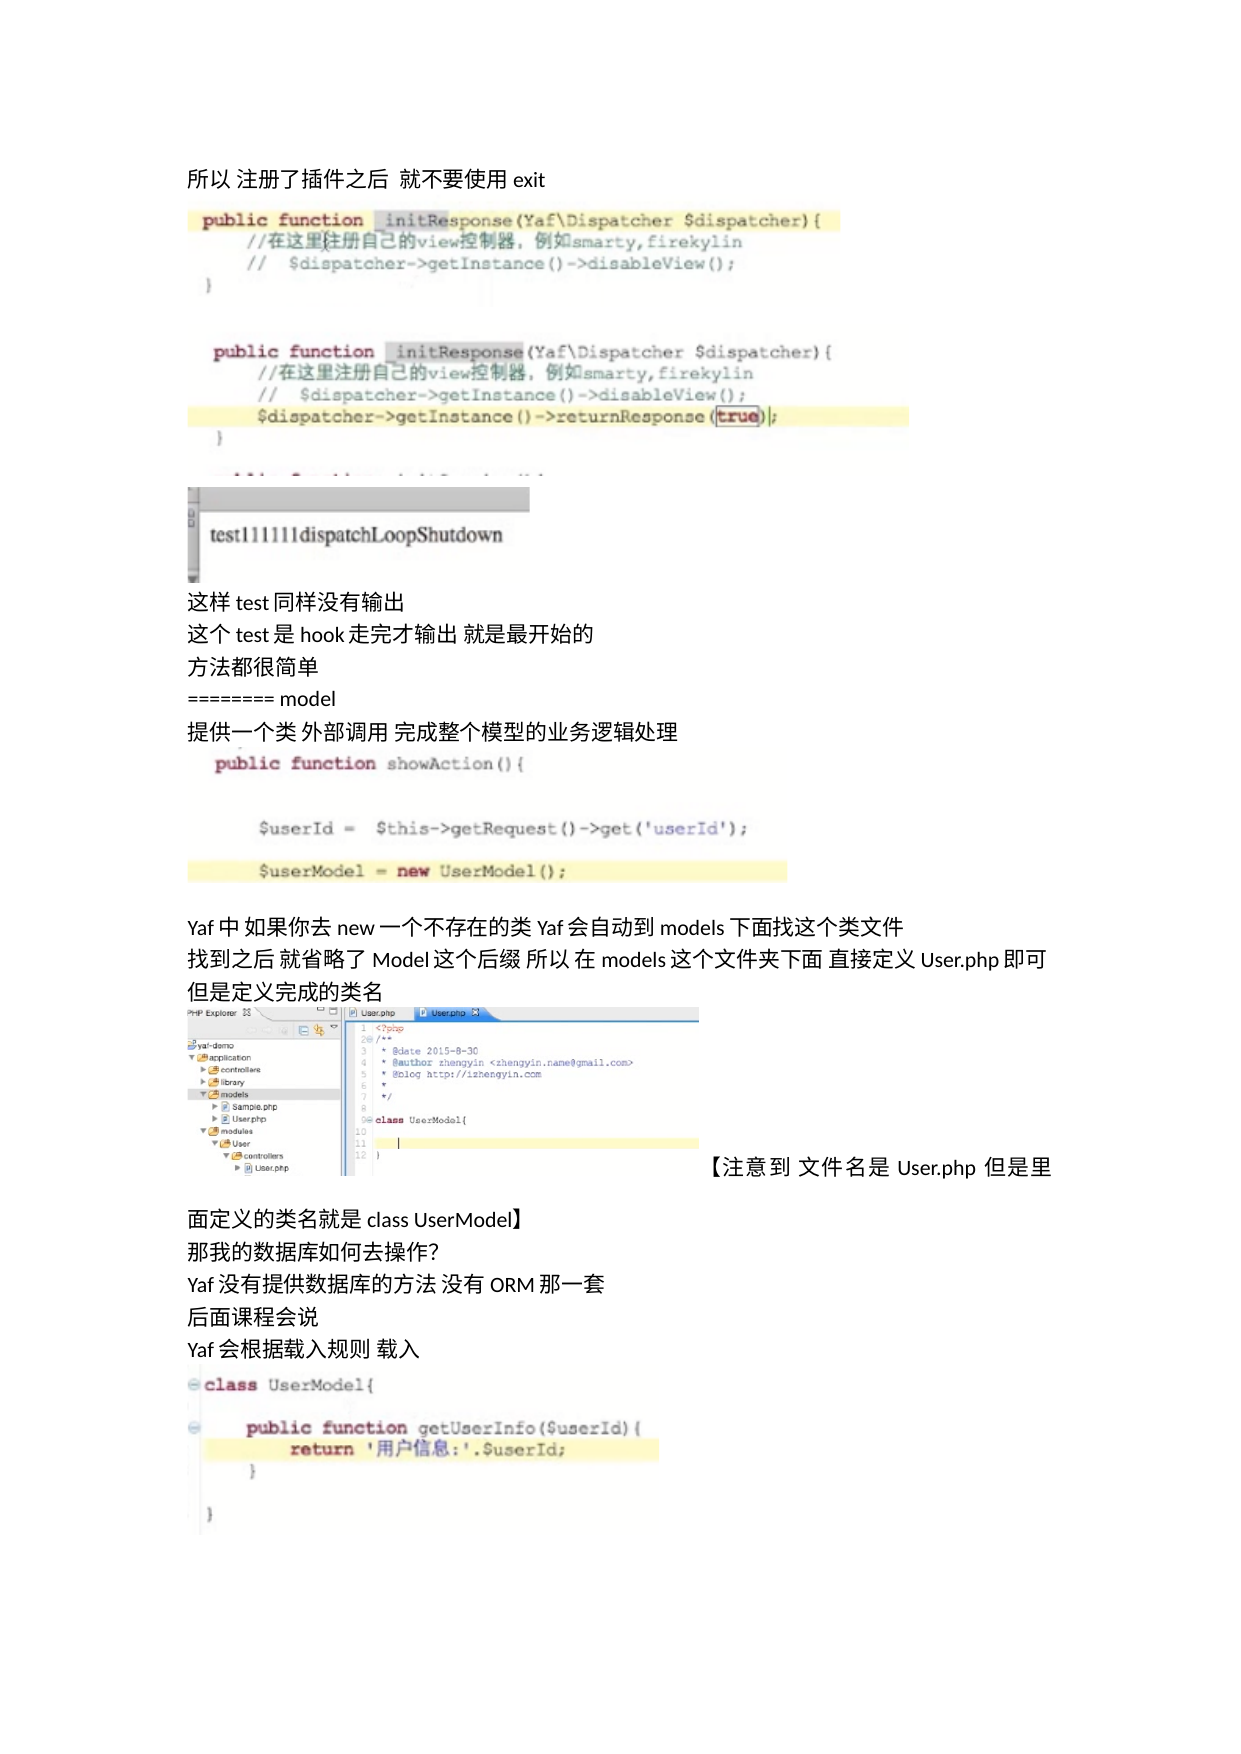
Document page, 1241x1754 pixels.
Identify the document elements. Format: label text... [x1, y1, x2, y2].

picture [187, 324, 910, 476]
picture [187, 487, 530, 583]
text 提供一个类 外部调用 完成整个模型的业务逻辑处理 [187, 714, 1053, 747]
text 这个test是hook走完才输出 就是最开始的 [187, 617, 1053, 649]
text 后面课程会说 [187, 1299, 1053, 1332]
text Yaf中 如果你去new一个不存在的类 Yaf会自动到models下面找这个类文件 [187, 909, 1053, 942]
picture [187, 1364, 660, 1535]
text 方法都很简单 [187, 649, 1053, 682]
text Yaf没有提供数据库的方法 没有ORM那一套 [187, 1267, 1053, 1299]
picture [187, 747, 788, 883]
picture [187, 194, 841, 307]
picture [187, 1007, 699, 1176]
text Yaf会根据载入规则 载入 [187, 1332, 1053, 1364]
text 所以 注册了插件之后 就不要使用exit [187, 162, 1053, 194]
text 找到之后 就省略了Model这个后缀 所以 在models这个文件夹下面 直接定义User.php即可 [187, 942, 1053, 974]
text ======== model [187, 682, 1053, 714]
text 这样test同样没有输出 [187, 584, 1053, 617]
text 但是定义完成的类名 [187, 974, 1053, 1007]
text 那我的数据库如何去操作？ [187, 1234, 1053, 1267]
